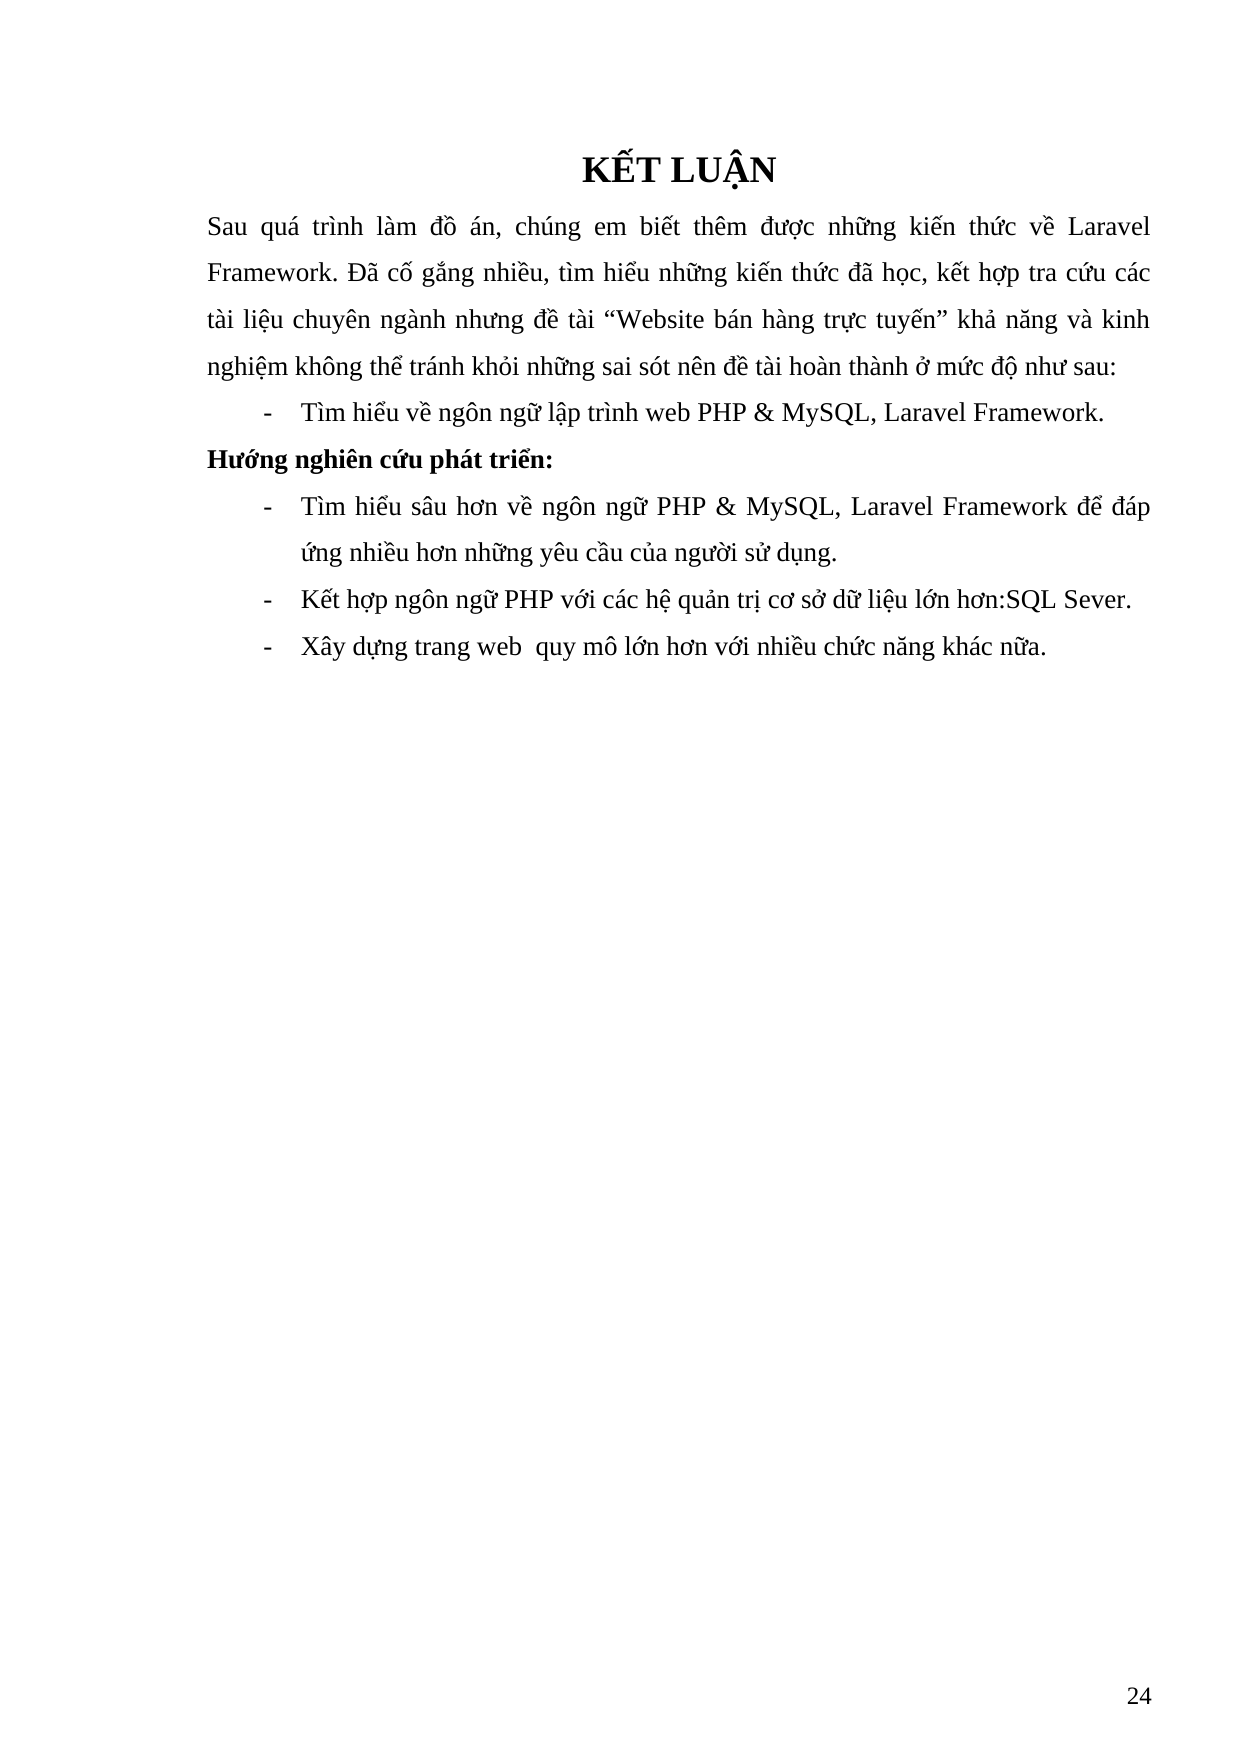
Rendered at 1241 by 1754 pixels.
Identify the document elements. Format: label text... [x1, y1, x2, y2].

text KẾT LUẬN [207, 148, 1152, 191]
list Kết hợp ngôn ngữ PHP với các hệ quản trị cơ sở dữ liệu lớn hơn:SQL Sever. [263, 583, 1152, 614]
list Tìm hiểu sâu hơn về ngôn ngữ PHP & MySQL, Laravel Framework để đáp ứng nhiều hơn những yêu cầu của người sử dụng. [263, 490, 1152, 568]
list Xây dựng trang web quy mô lớn hơn với nhiều chức năng khác nữa. [263, 630, 1152, 661]
text Sau quá trình làm đồ án, chúng em biết thêm được những kiến thức về Laravel Framework. Đã cố gắng nhiều, tìm hiểu những kiến thức đã học, kết hợp tra cứu các tài liệu chuyên ngành nhưng đề tài “Website bán hàng trực tuyến” khả năng và kinh nghiệm không thể tránh khỏi những sai sót nên đề tài hoàn thành ở mức độ như sau: [207, 210, 1152, 381]
list Tìm hiểu về ngôn ngữ lập trình web PHP & MySQL, Laravel Framework. [263, 396, 1152, 428]
text Hướng nghiên cứu phát triển: [207, 443, 1152, 474]
